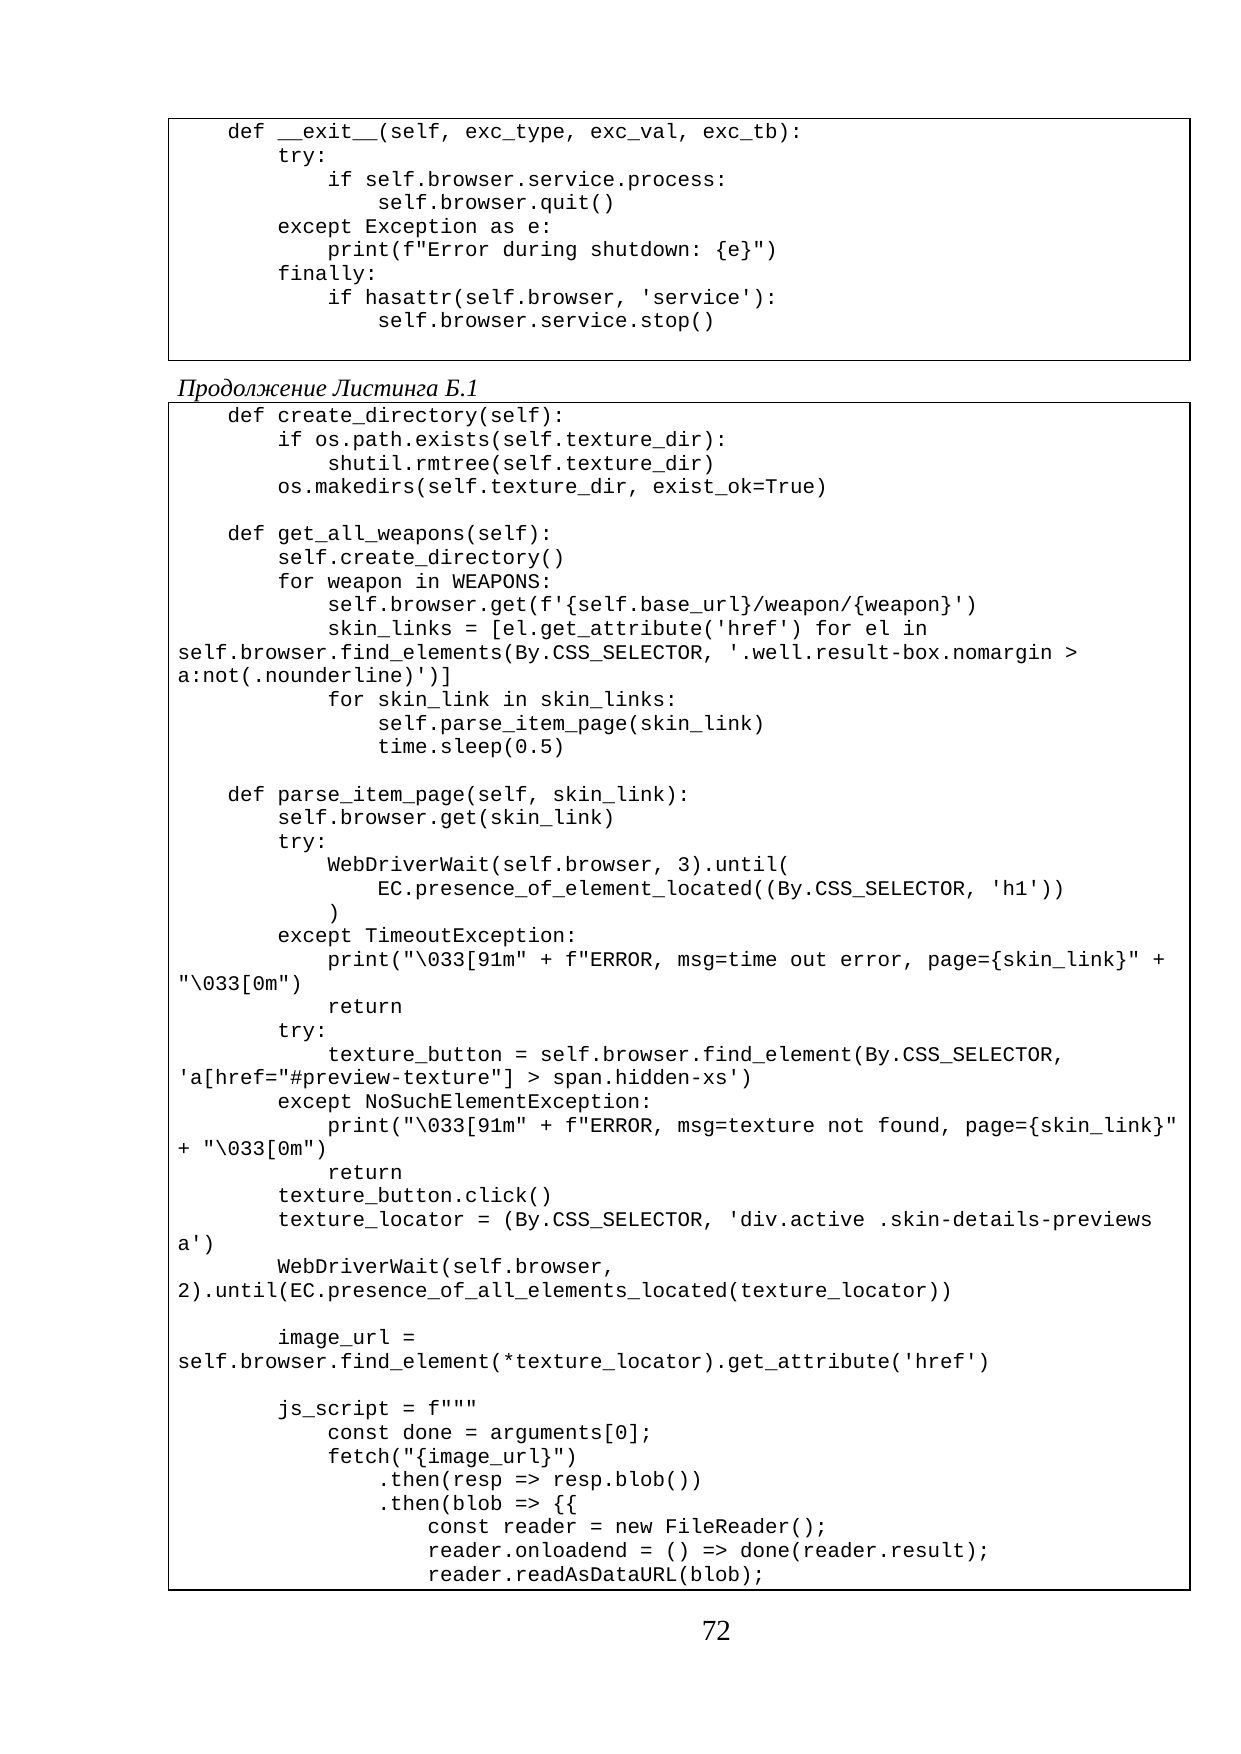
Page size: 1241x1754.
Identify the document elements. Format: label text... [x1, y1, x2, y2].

text self.browser.get(skin_link) [177, 807, 1181, 831]
text try: [177, 1020, 1181, 1044]
text print("\033[91m" + f"ERROR, msg=time out error, page={skin_link}" + "\033[0m") [177, 949, 1181, 996]
text EC.presence_of_element_located((By.CSS_SELECTOR, 'h1')) [177, 878, 1181, 902]
text except TimeoutException: [177, 925, 1181, 949]
text self.parse_item_page(skin_link) [177, 713, 1181, 736]
text shutil.rmtree(self.texture_dir) [177, 452, 1181, 476]
text skin_links = [el.get_attribute('href') for el in self.browser.find_elements(By.CSS_SELECTOR, '.well.result-box.nomargin > a:not(.nounderline)')] [177, 618, 1181, 689]
text return [177, 996, 1181, 1020]
text finally: [177, 263, 1181, 287]
text try: [177, 831, 1181, 854]
text self.create_directory() [177, 547, 1181, 571]
text reader.onloadend = () => done(reader.result); [177, 1540, 1181, 1561]
text Продолжение Листинга Б.1 [177, 373, 1181, 402]
text if os.path.exists(self.texture_dir): [177, 429, 1181, 452]
text self.browser.service.stop() [177, 310, 1181, 334]
text image_url = self.browser.find_element(*texture_locator).get_attribute('href') [177, 1327, 1181, 1375]
text reader.readAsDataURL(blob); [169, 1561, 1189, 1589]
text texture_locator = (By.CSS_SELECTOR, 'div.active .skin-details-previews a') [177, 1209, 1181, 1256]
text for skin_link in skin_links: [177, 689, 1181, 713]
text .then(resp => resp.blob()) [177, 1469, 1181, 1493]
text except Exception as e: [177, 216, 1181, 239]
text self.browser.get(f'{self.base_url}/weapon/{weapon}') [177, 594, 1181, 618]
text const done = arguments[0]; [177, 1422, 1181, 1446]
text if self.browser.service.process: [177, 168, 1181, 192]
text def parse_item_page(self, skin_link): [177, 783, 1181, 807]
text const reader = new FileReader(); [177, 1517, 1181, 1540]
text if hasattr(self.browser, 'service'): [177, 287, 1181, 310]
text ) [177, 902, 1181, 925]
text self.browser.quit() [177, 192, 1181, 216]
text return [177, 1162, 1181, 1186]
text js_script = f""" [177, 1398, 1181, 1422]
text print("\033[91m" + f"ERROR, msg=texture not found, page={skin_link}" + "\033[0m") [177, 1114, 1181, 1162]
text texture_button.click() [177, 1186, 1181, 1209]
text try: [177, 145, 1181, 168]
text os.makedirs(self.texture_dir, exist_ok=True) [177, 476, 1181, 500]
text print(f"Error during shutdown: {e}") [177, 239, 1181, 263]
text def get_all_weapons(self): [177, 523, 1181, 547]
text time.sleep(0.5) [177, 736, 1181, 760]
text fetch("{image_url}") [177, 1446, 1181, 1469]
text except NoSuchElementException: [177, 1091, 1181, 1114]
text def __exit__(self, exc_type, exc_val, exc_tb): [169, 119, 1189, 145]
text .then(blob => {{ [177, 1493, 1181, 1517]
text texture_button = self.browser.find_element(By.CSS_SELECTOR, 'a[href="#preview-texture"] > span.hidden-xs') [177, 1044, 1181, 1091]
text WebDriverWait(self.browser, 2).until(EC.presence_of_all_elements_located(texture_locator)) [177, 1256, 1181, 1304]
text def create_directory(self): [169, 403, 1189, 429]
text for weapon in WEAPONS: [177, 571, 1181, 594]
text WebDriverWait(self.browser, 3).until( [177, 854, 1181, 878]
